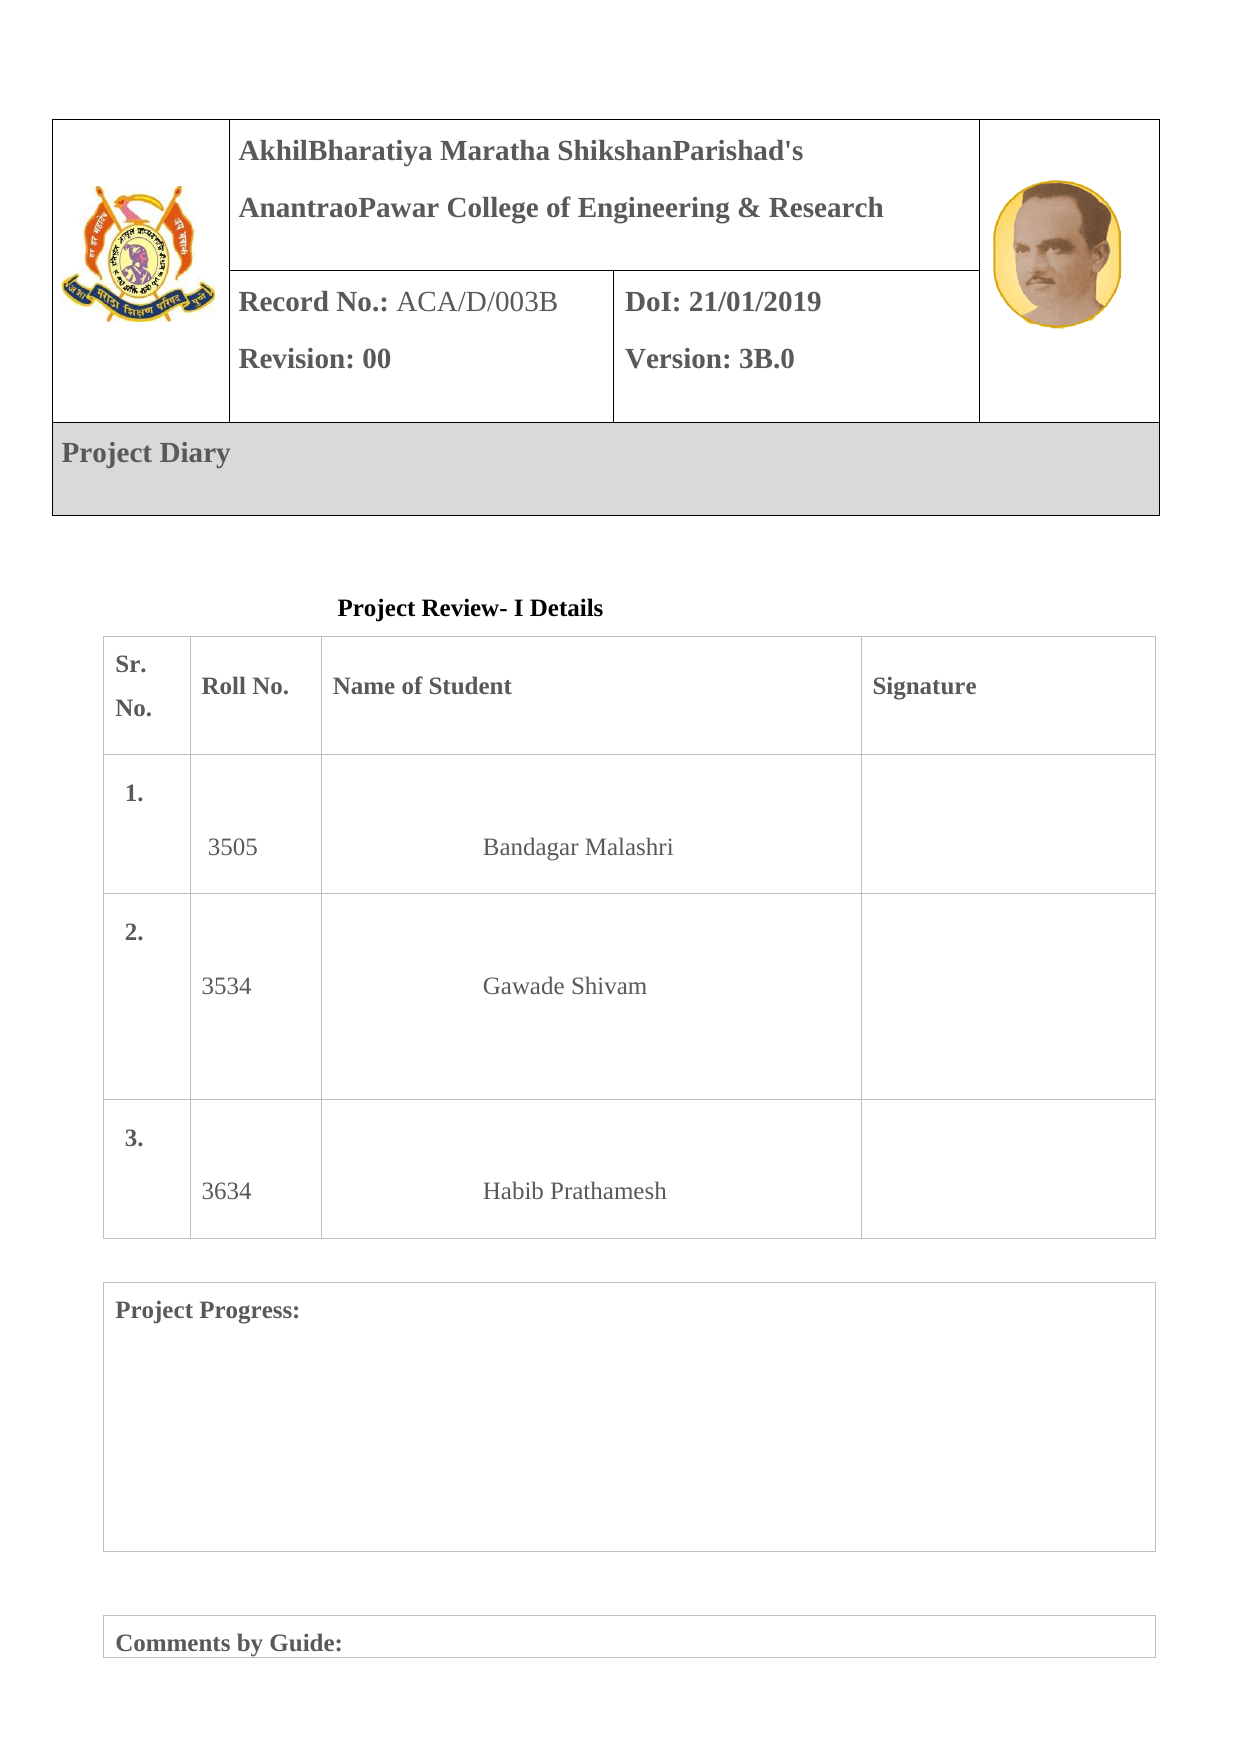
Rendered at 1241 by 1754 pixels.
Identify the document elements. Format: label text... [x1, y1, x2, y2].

table_header Comments by Guide: [104, 1616, 1155, 1657]
table_cell Bandagar Malashri [322, 755, 861, 893]
table_cell [862, 1100, 1155, 1238]
table_cell [104, 755, 190, 893]
picture [61, 186, 215, 322]
table_cell [104, 894, 190, 1098]
table_cell 3505 [191, 755, 321, 893]
table_cell [862, 755, 1155, 893]
table_header Name of Student [322, 637, 861, 754]
text Project Review- I Details [262, 593, 1099, 622]
table_cell Gawade Shivam [322, 894, 861, 1098]
table_header Roll No. [191, 637, 321, 754]
picture [988, 176, 1124, 332]
table_cell [862, 894, 1155, 1098]
table_header Sr. No. [104, 637, 190, 754]
table_header Signature [862, 637, 1155, 754]
table_cell 3634 [191, 1100, 321, 1238]
table_cell 3534 [191, 894, 321, 1098]
table_header Project Progress: [104, 1283, 1155, 1551]
table_cell Habib Prathamesh [322, 1100, 861, 1238]
table_cell [104, 1100, 190, 1238]
